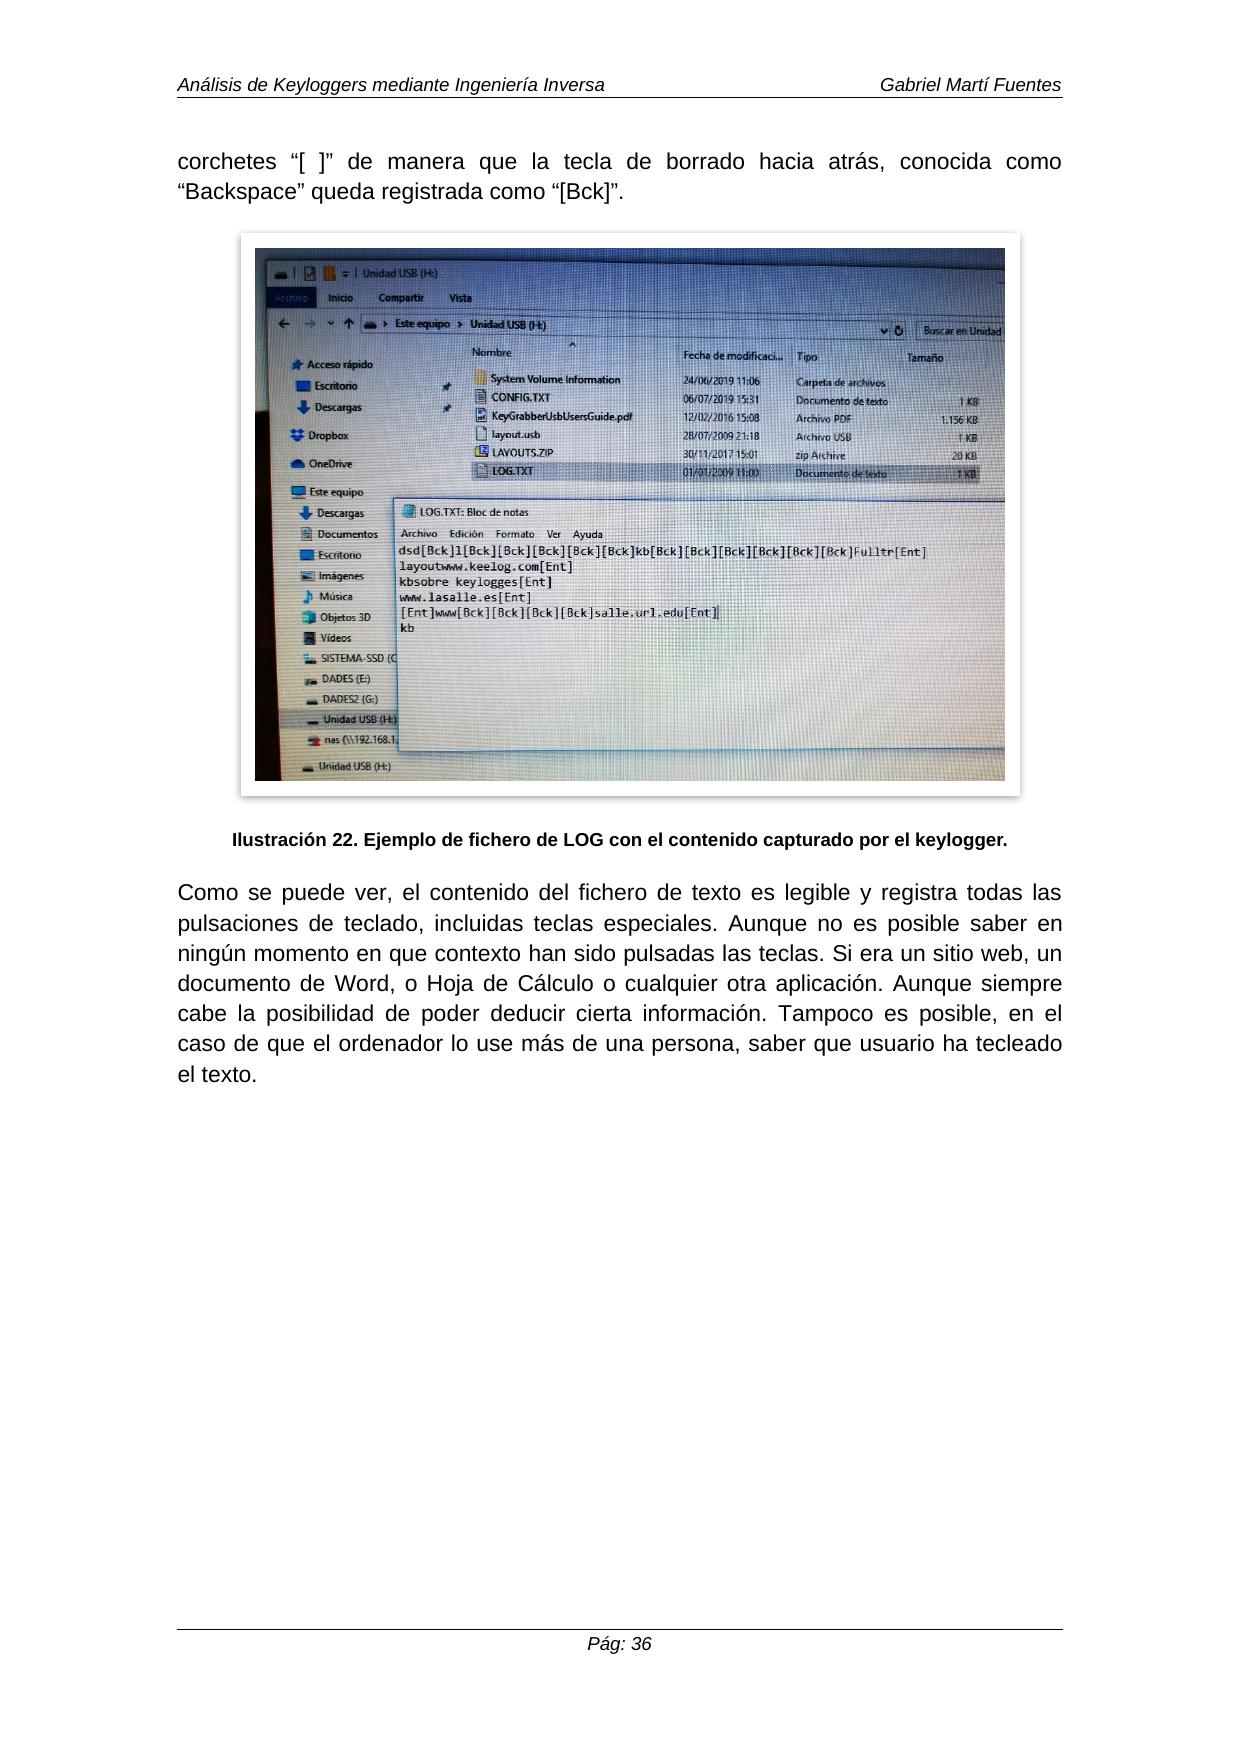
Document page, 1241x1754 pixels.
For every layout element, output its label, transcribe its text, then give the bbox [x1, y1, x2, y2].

text Ilustración 22. Ejemplo de fichero de LOG con el contenido capturado por el keylogger. [177, 829, 1063, 850]
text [177, 148, 1063, 204]
text Como se puede ver, el contenido del fichero de texto es legible y registra todas las pulsaciones de teclado, incluidas teclas especiales. Aunque no es posible saber en ningún momento en que contexto han sido pulsadas las teclas. Si era un sitio web, un documento de Word, o Hoja de Cálculo o cualquier otra aplicación. Aunque siempre cabe la posibilidad de poder deducir cierta información. Tampoco es posible, en el caso de que el ordenador lo use más de una persona, saber que usuario ha tecleado el texto. [177, 879, 1063, 1087]
picture [255, 248, 1005, 781]
